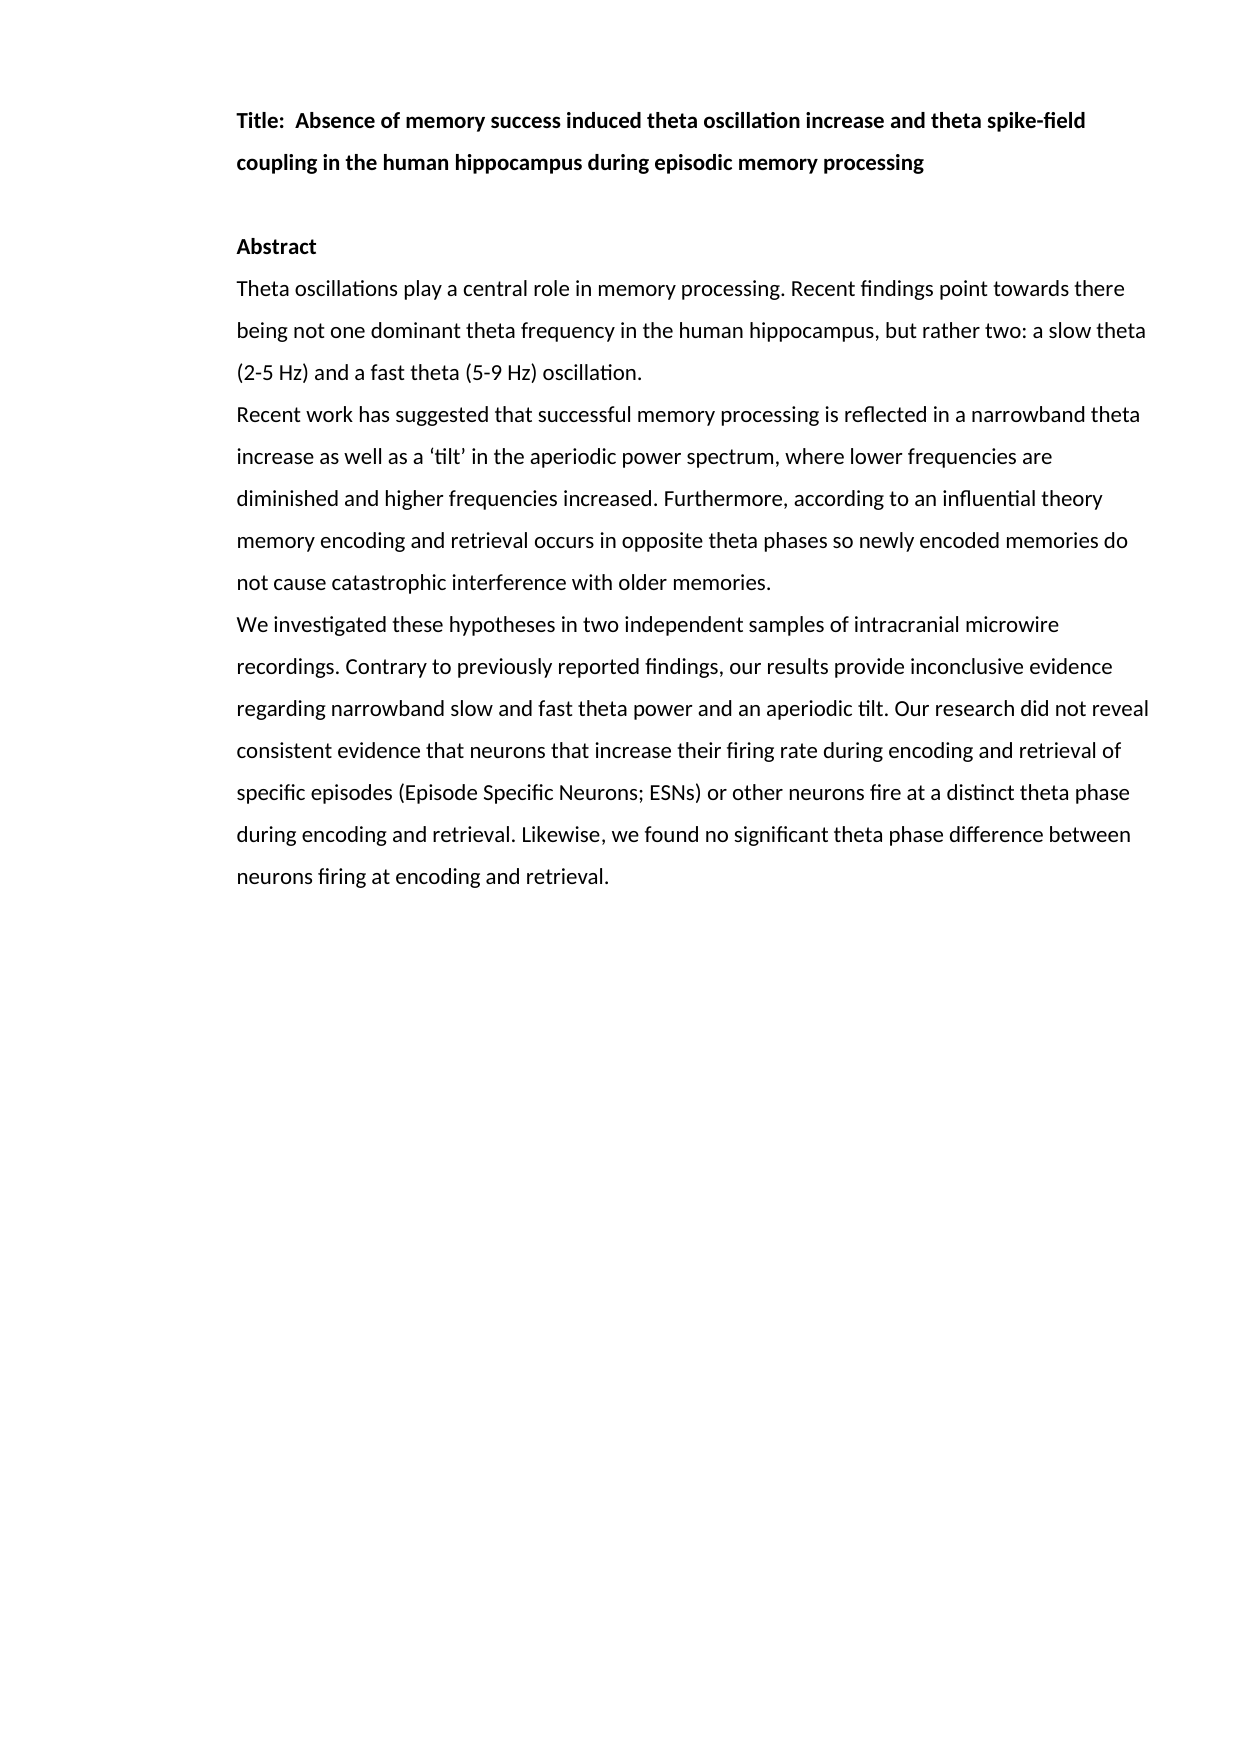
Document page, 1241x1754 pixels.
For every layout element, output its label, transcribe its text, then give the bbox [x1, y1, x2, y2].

text Title: Absence of memory success induced theta oscillation increase and theta spike-field coupling in the human hippocampus during episodic memory processing [236, 106, 1152, 176]
text Abstract [236, 232, 1152, 260]
text Theta oscillations play a central role in memory processing. Recent findings point towards there being not one dominant theta frequency in the human hippocampus, but rather two: a slow theta (2-5 Hz) and a fast theta (5-9 Hz) oscillation. [236, 274, 1152, 386]
text We investigated these hypotheses in two independent samples of intracranial microwire recordings. Contrary to previously reported findings, our results provide inconclusive evidence regarding narrowband slow and fast theta power and an aperiodic tilt. Our research did not reveal consistent evidence that neurons that increase their firing rate during encoding and retrieval of specific episodes (Episode Specific Neurons; ESNs) or other neurons fire at a distinct theta phase during encoding and retrieval. Likewise, we found no significant theta phase difference between neurons firing at encoding and retrieval. [236, 610, 1152, 890]
text Recent work has suggested that successful memory processing is reflected in a narrowband theta increase as well as a ‘tilt’ in the aperiodic power spectrum, where lower frequencies are diminished and higher frequencies increased. Furthermore, according to an influential theory memory encoding and retrieval occurs in opposite theta phases so newly encoded memories do not cause catastrophic interference with older memories. [236, 400, 1152, 596]
